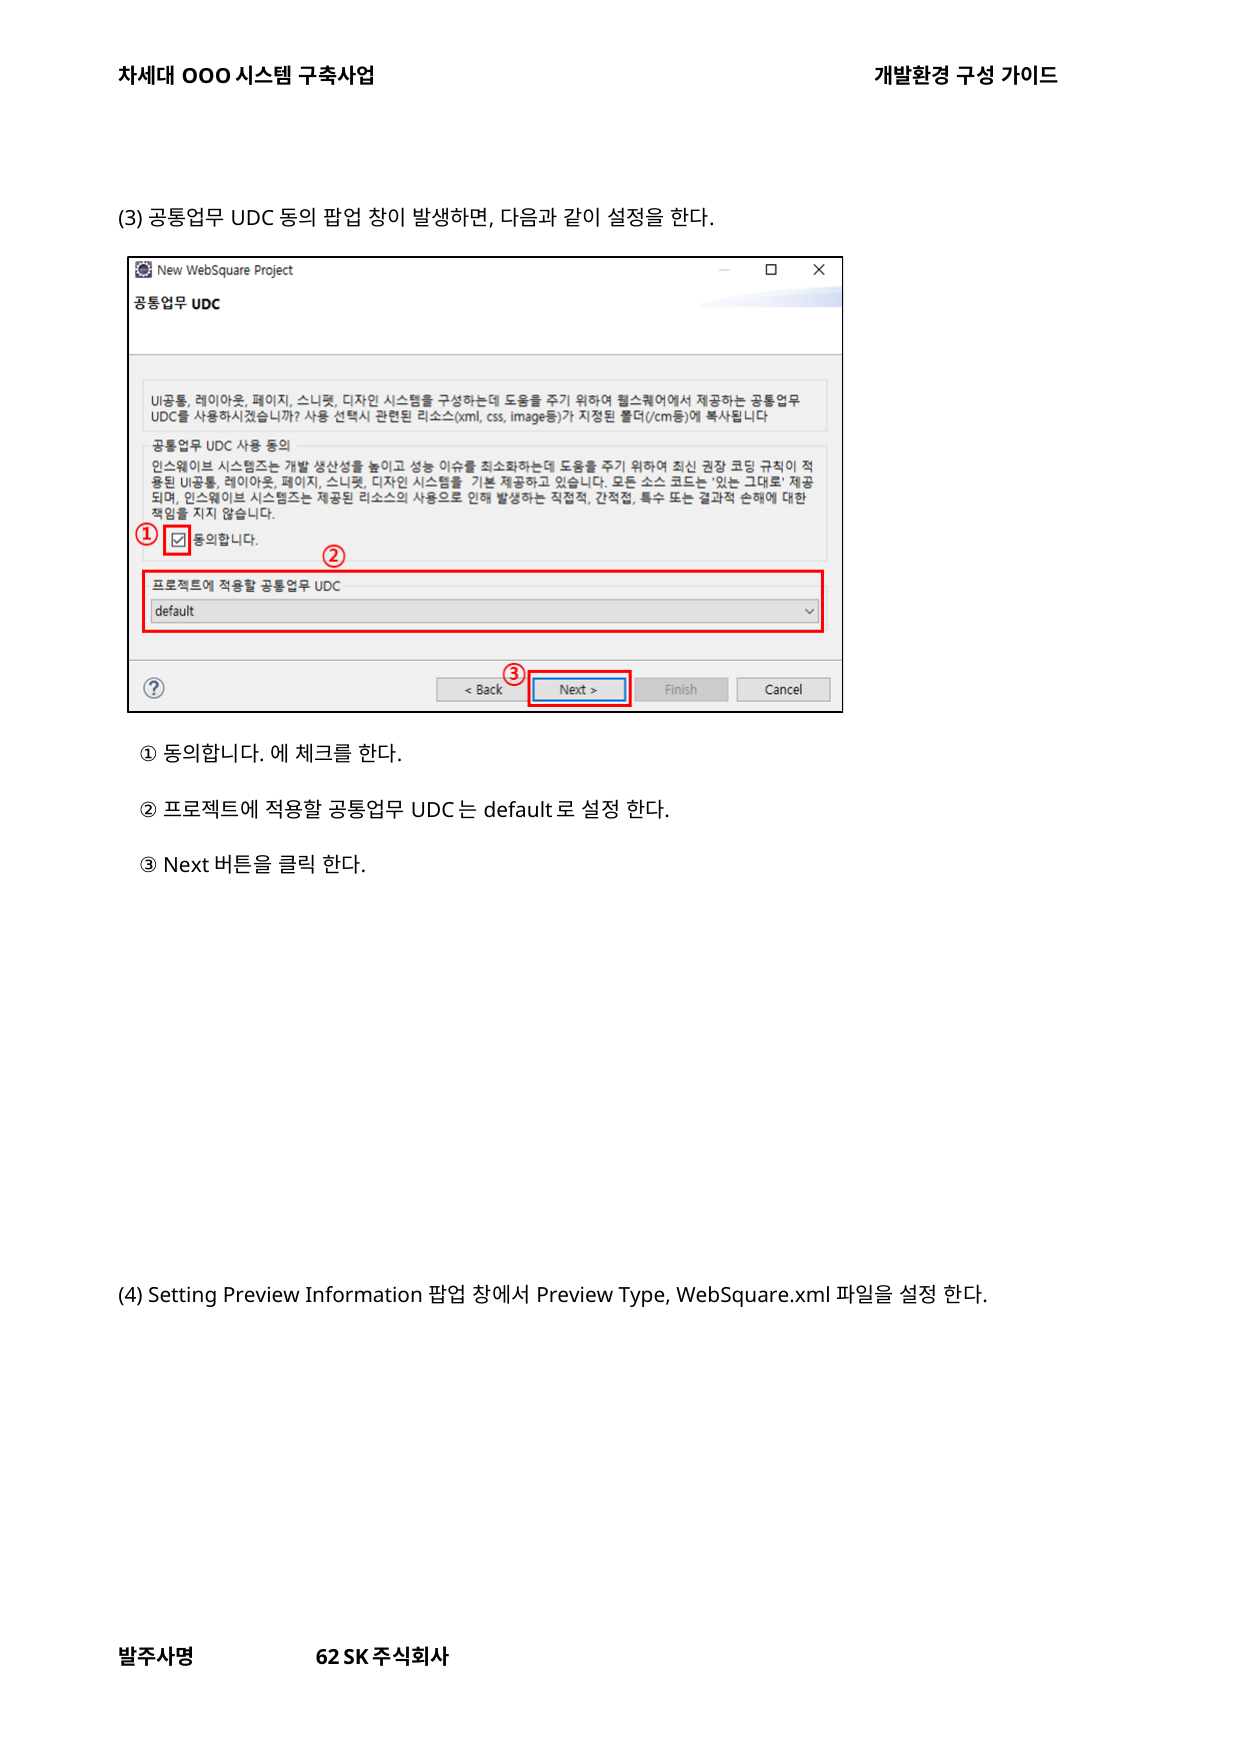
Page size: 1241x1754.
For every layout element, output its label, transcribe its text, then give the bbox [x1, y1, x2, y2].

text ② 프로젝트에 적용할 공통업무 UDC는 default로 설정 한다. [118, 793, 1122, 823]
text (3) 공통업무 UDC 동의 팝업 창이 발생하면, 다음과 같이 설정을 한다. [118, 201, 1122, 231]
picture [118, 256, 844, 713]
text ③ Next 버튼을 클릭 한다. [118, 848, 1122, 879]
text (4) Setting Preview Information 팝업 창에서 Preview Type, WebSquare.xml 파일을 설정 한다. [118, 1278, 1122, 1308]
text ① 동의합니다. 에 체크를 한다. [118, 737, 1122, 767]
